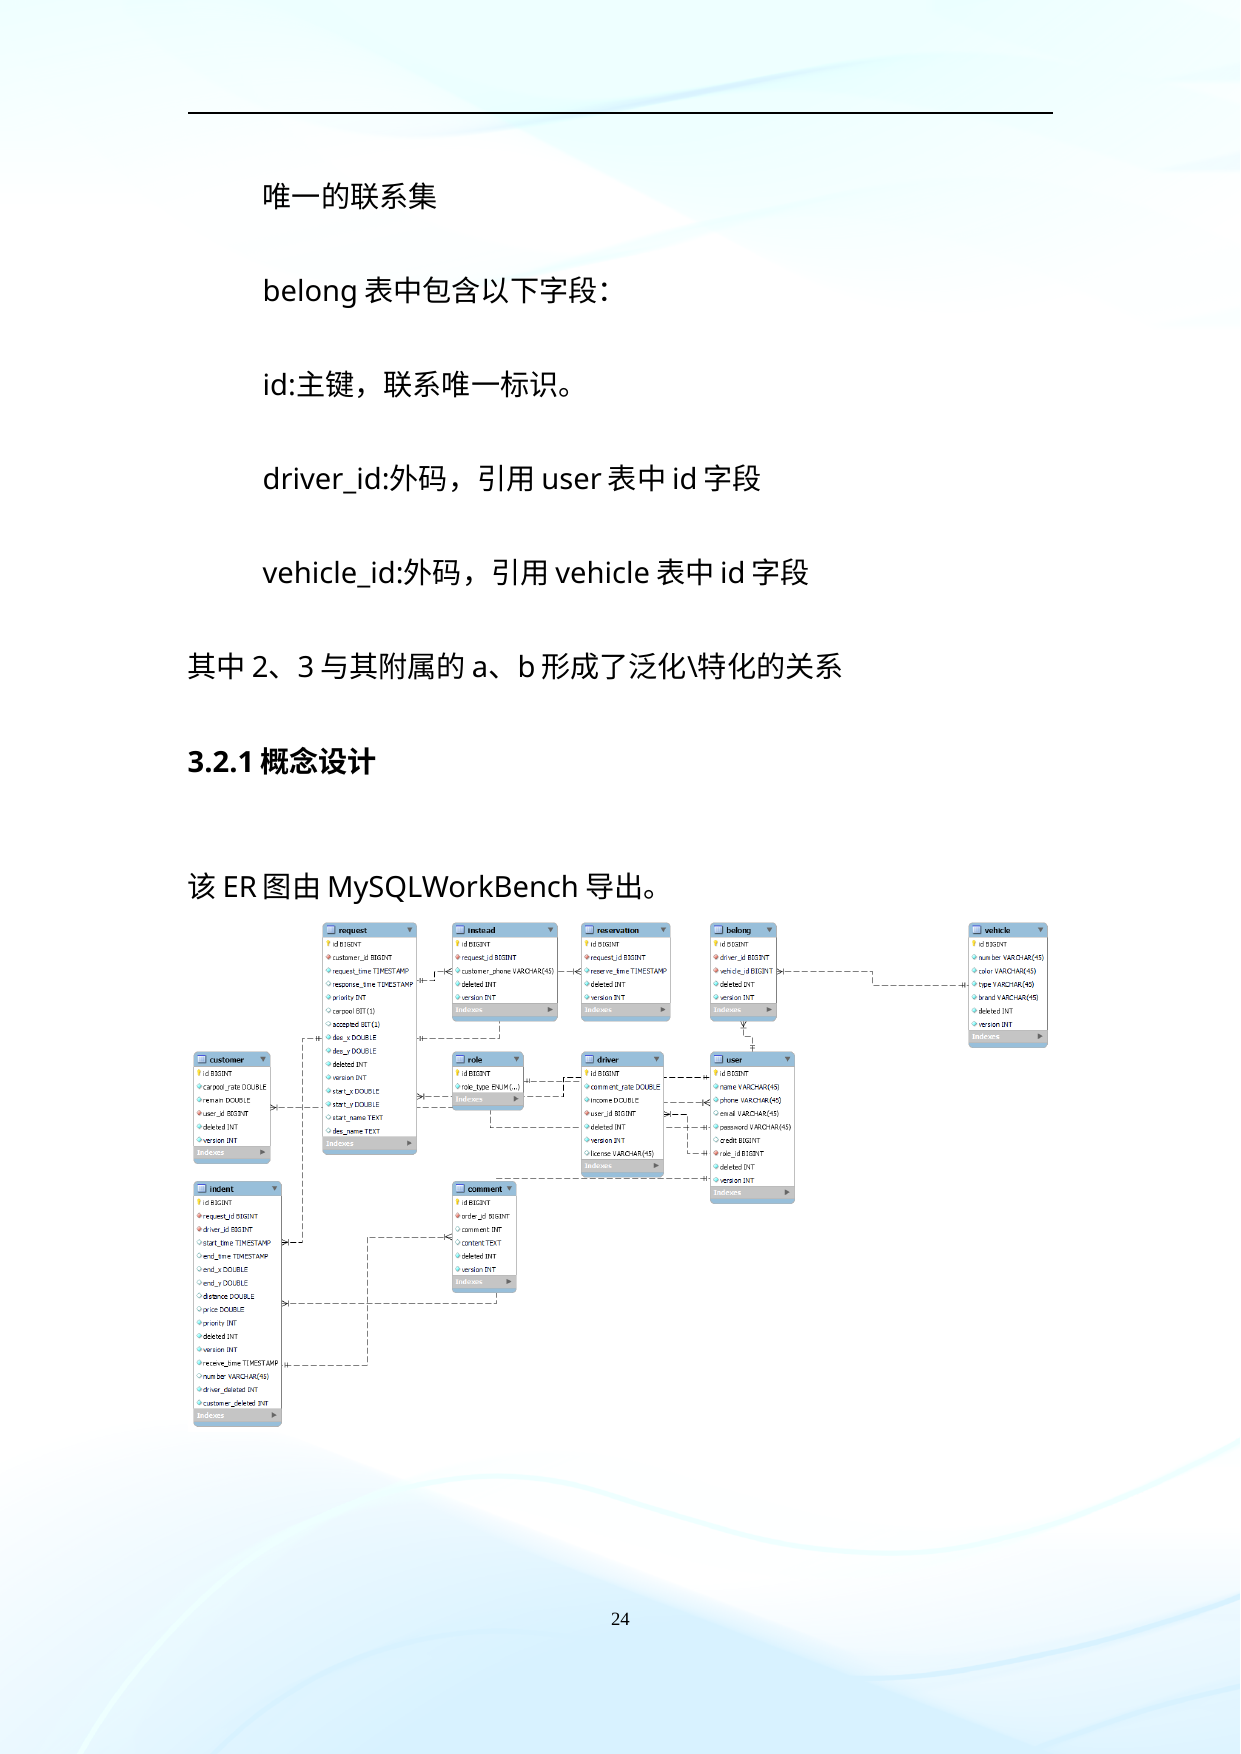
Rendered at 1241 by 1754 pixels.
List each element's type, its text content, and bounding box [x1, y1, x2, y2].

text driver_id:外码，引用user表中id字段 [262, 444, 1053, 509]
text belong表中包含以下字段： [262, 256, 1053, 321]
text 唯一的联系集 [262, 162, 1053, 227]
text 其中2、3与其附属的a、b形成了泛化\特化的关系 [187, 633, 1053, 698]
picture [187, 917, 1053, 1432]
text vehicle_id:外码，引用vehicle表中id字段 [262, 539, 1053, 604]
text 该ER图由MySQLWorkBench导出。 [187, 852, 1053, 917]
subtitle 3.2.1概念设计 [187, 727, 1053, 792]
text id:主键，联系唯一标识。 [262, 350, 1053, 415]
